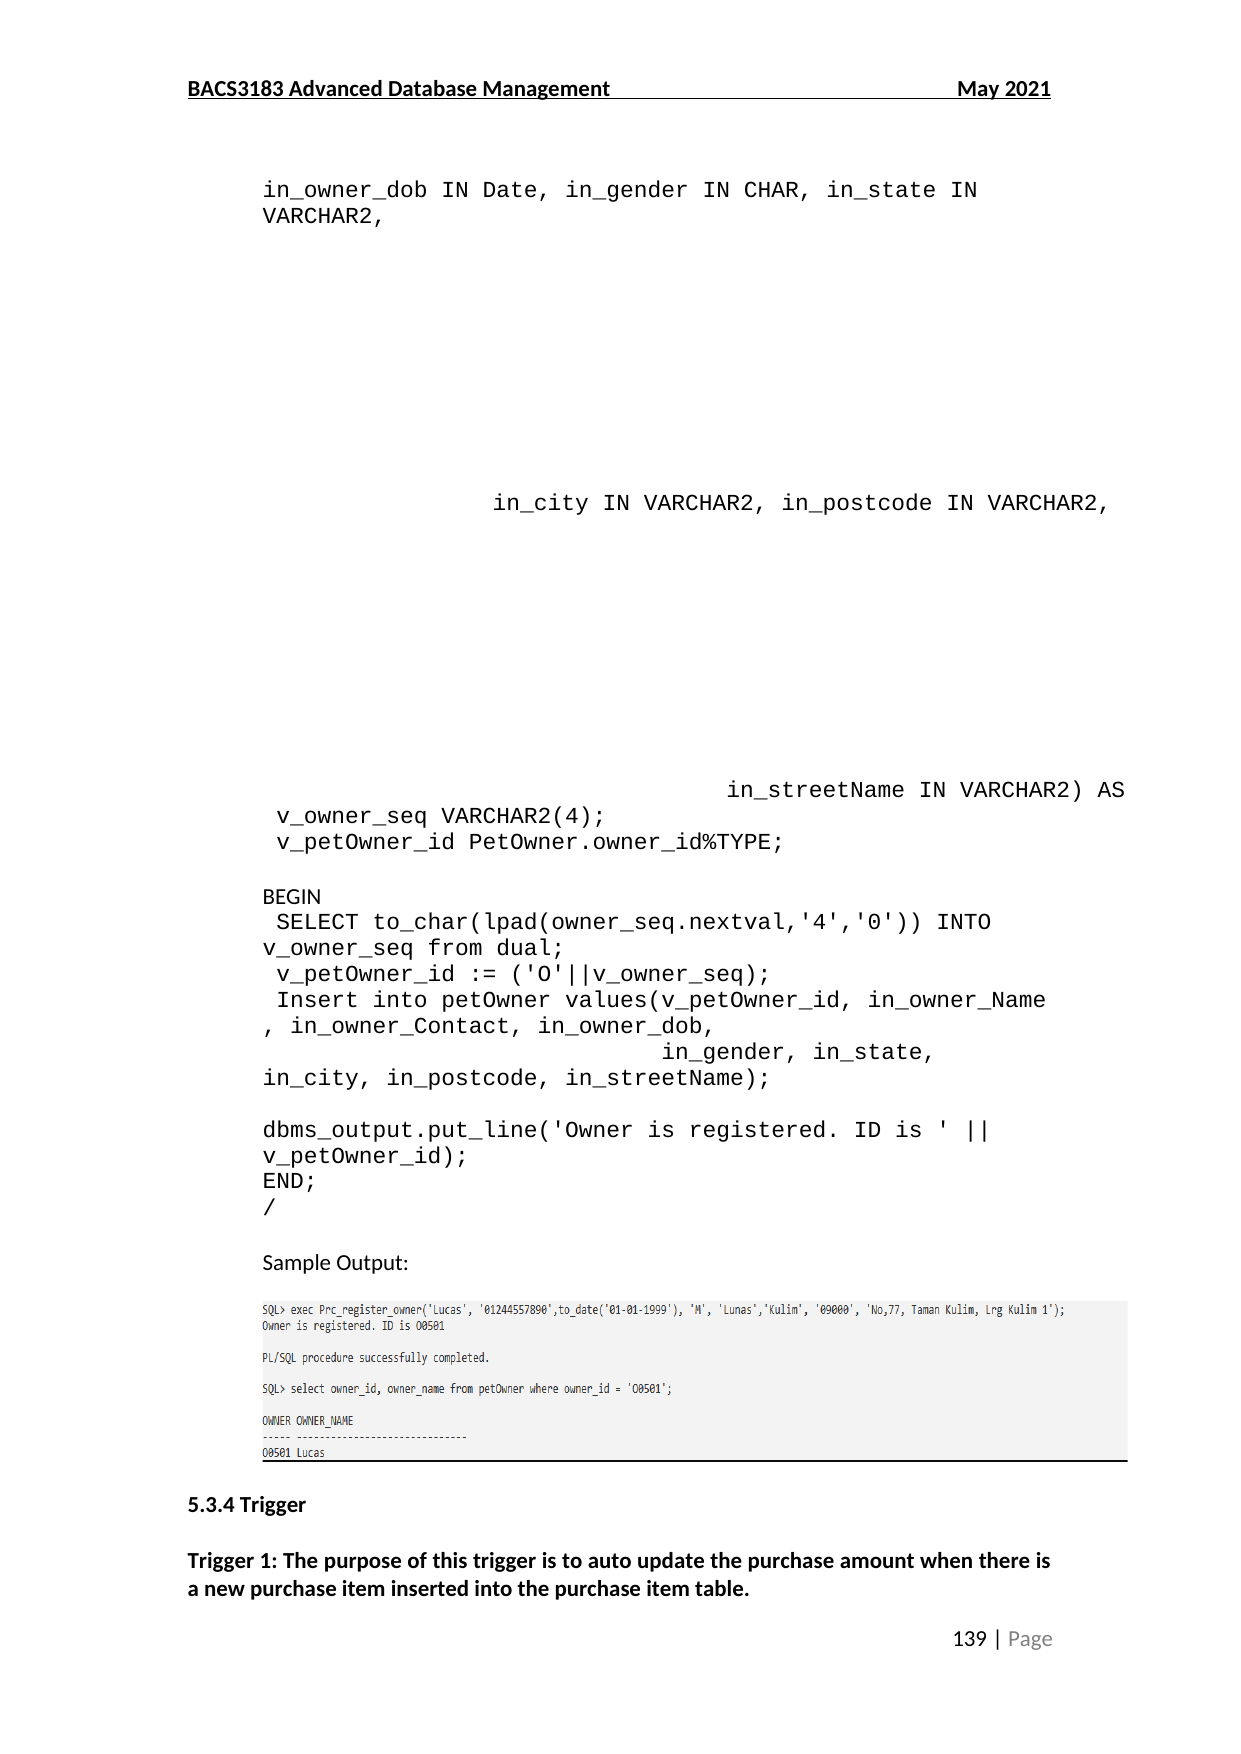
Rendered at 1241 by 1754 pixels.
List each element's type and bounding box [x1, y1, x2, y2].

picture [262, 1301, 1128, 1462]
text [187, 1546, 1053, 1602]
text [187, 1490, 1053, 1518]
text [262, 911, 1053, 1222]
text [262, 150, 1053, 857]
